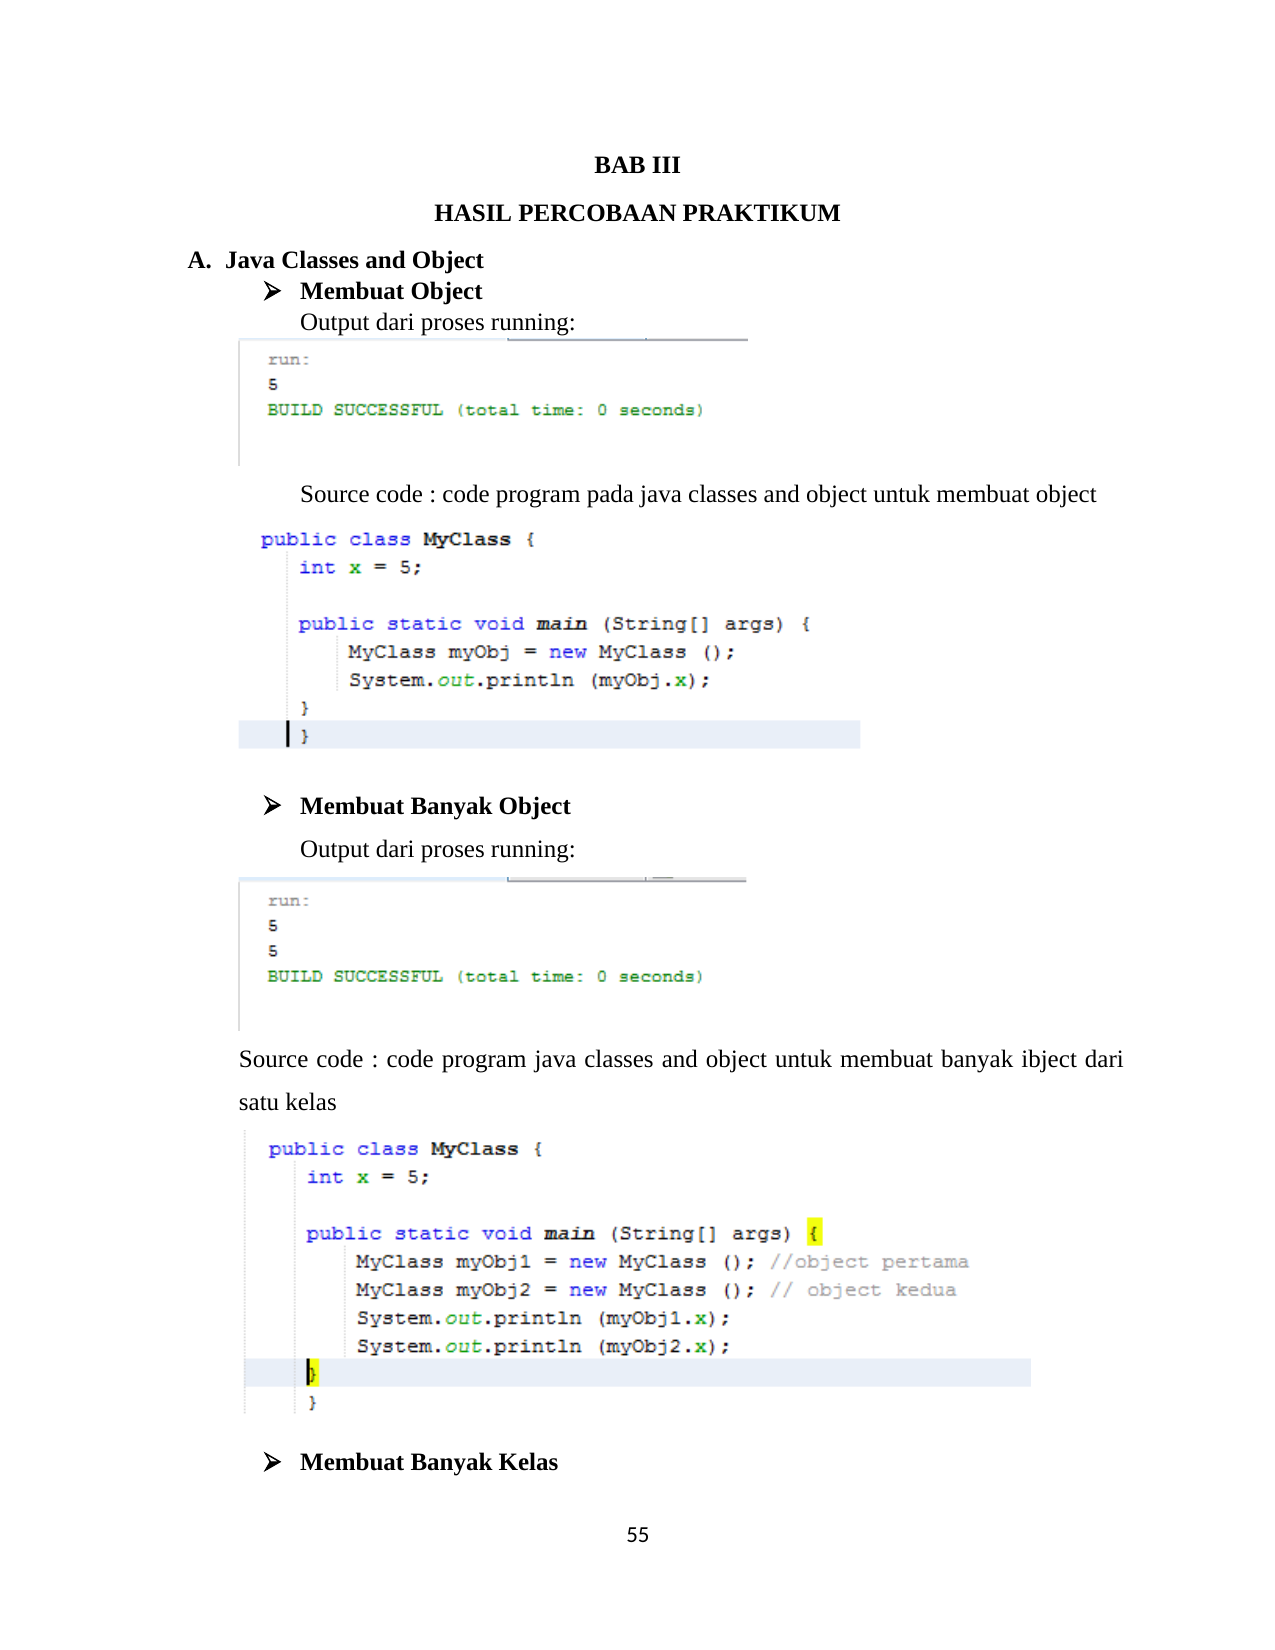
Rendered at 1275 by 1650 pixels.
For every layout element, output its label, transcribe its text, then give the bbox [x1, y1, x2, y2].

picture [238, 522, 861, 777]
text HASIL PERCOBAAN PRAKTIKUM [150, 198, 1125, 226]
list Source code : code program java classes and object untuk membuat banyak ibject dari satu kelas [239, 1044, 1125, 1116]
list Java Classes and Object [187, 245, 1125, 274]
list Output dari proses running: [300, 307, 1125, 336]
list Output dari proses running: [300, 834, 1125, 863]
list Source code : code program pada java classes and object untuk membuat object [239, 479, 1125, 508]
list Membuat Banyak Kelas [262, 1447, 1125, 1476]
list Membuat Object [262, 276, 1125, 305]
text BAB III [150, 150, 1125, 179]
list Membuat Banyak Object [262, 791, 1125, 819]
picture [238, 338, 748, 466]
picture [238, 877, 747, 1031]
picture [238, 1130, 1031, 1434]
